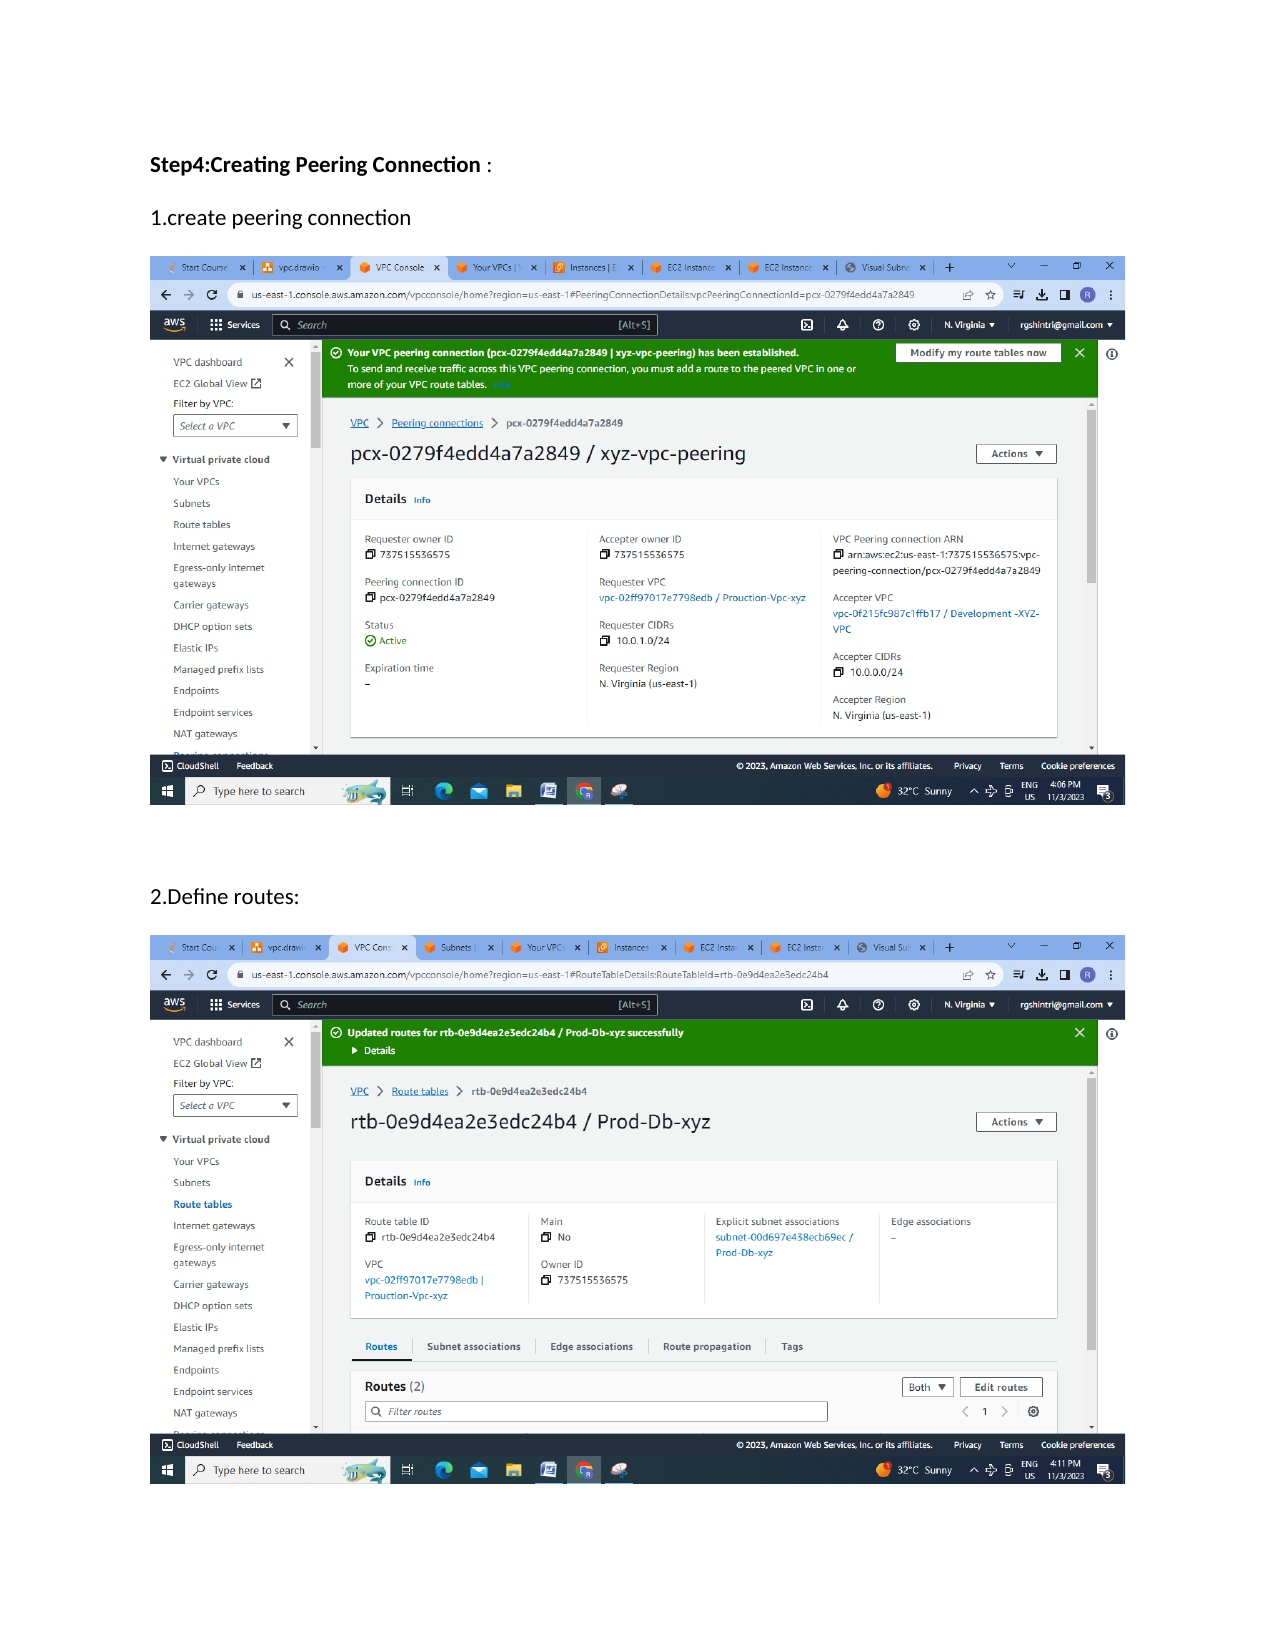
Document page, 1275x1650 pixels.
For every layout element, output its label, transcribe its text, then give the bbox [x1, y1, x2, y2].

picture [150, 256, 1125, 805]
text 1.create peering connection [150, 203, 1125, 231]
picture [150, 935, 1125, 1484]
text Step4:Creating Peering Connection : [150, 150, 1125, 178]
text 2.Define routes: [150, 882, 1125, 910]
